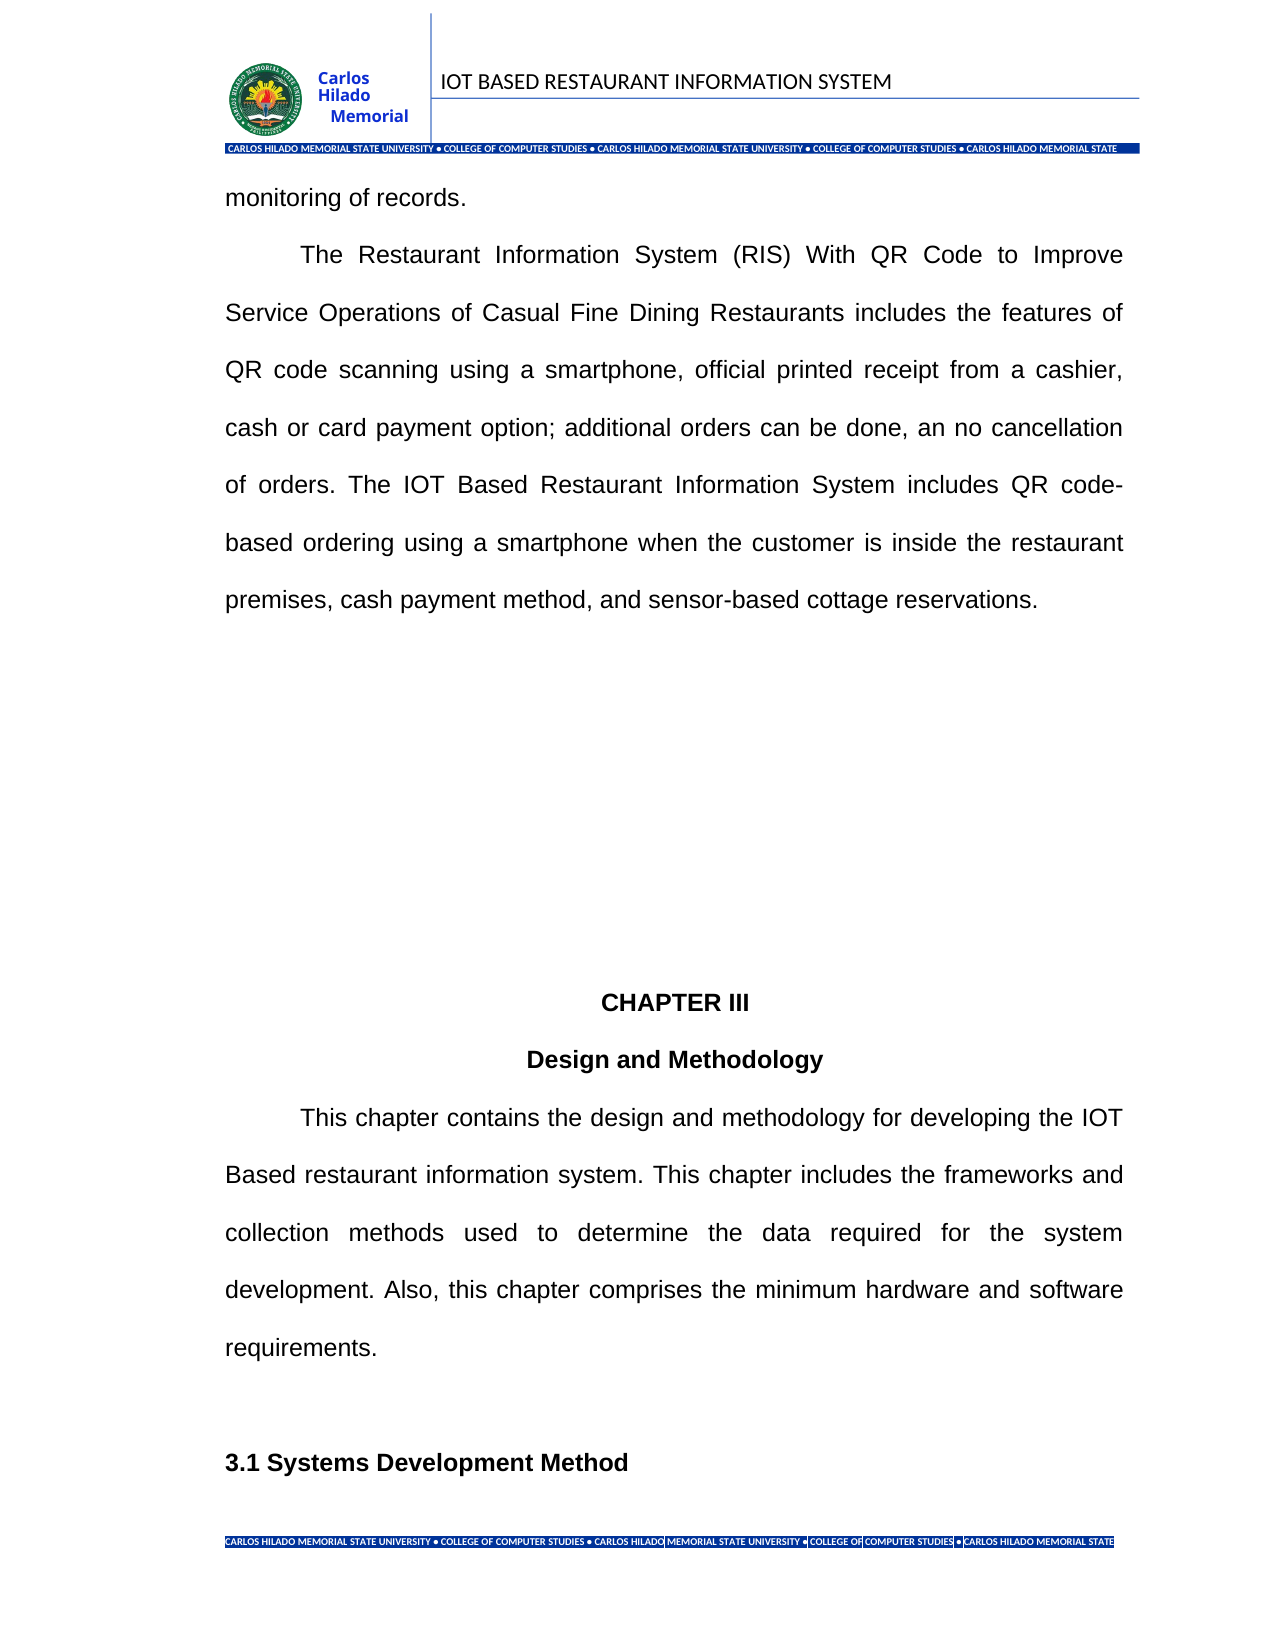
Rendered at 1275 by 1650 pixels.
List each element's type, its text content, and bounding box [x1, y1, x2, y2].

text This chapter contains the design and methodology for developing the IOT Based restaurant information system. This chapter includes the frameworks and collection methods used to determine the data required for the system development. Also, this chapter comprises the minimum hardware and software requirements. [225, 1103, 1125, 1362]
text Design and Methodology [225, 1046, 1125, 1074]
picture [229, 63, 302, 136]
text CHAPTER III [225, 988, 1125, 1017]
text The Restaurant Information System (RIS) With QR Code to Improve Service Operations of Casual Fine Dining Restaurants includes the features of QR code scanning using a smartphone, official printed receipt from a cashier, cash or card payment option; additional orders can be done, an no cancellation of orders. The IOT Based Restaurant Information System includes QR code-based ordering using a smartphone when the customer is inside the restaurant premises, cash payment method, and sensor-based cottage reservations. [225, 241, 1125, 614]
text 3.1 Systems Development Method [225, 1448, 1125, 1477]
